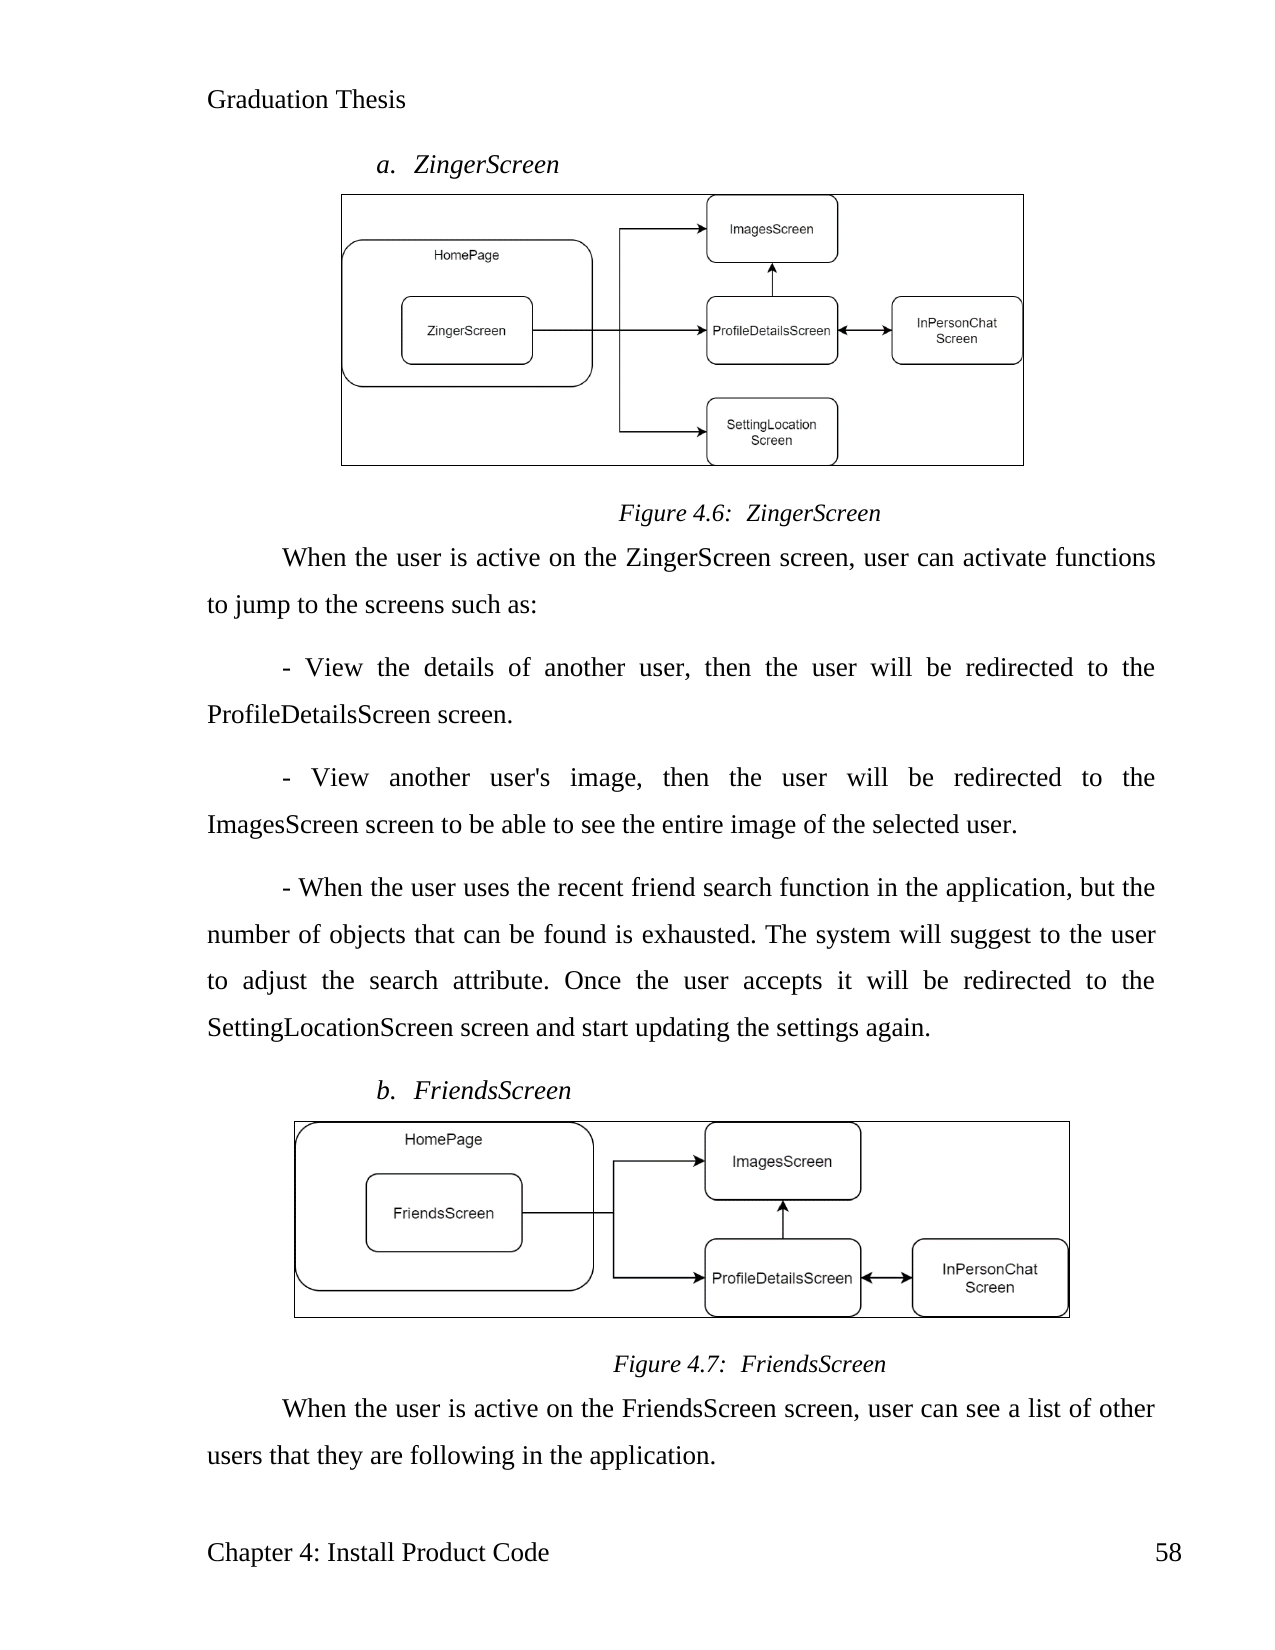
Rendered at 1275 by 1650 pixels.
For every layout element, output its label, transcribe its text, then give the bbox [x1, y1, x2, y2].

text When the user is active on the ZingerScreen screen, user can activate functions to jump to the screens such as: [207, 541, 1157, 619]
subtitle FriendsScreen [376, 1074, 1157, 1106]
picture [295, 1122, 1069, 1317]
text - When the user uses the recent friend search function in the application, but the number of objects that can be found is exhausted. The system will suggest to the user to adjust the search attribute. Once the user accepts it will be redirected to the SettingLocationScreen screen and start updating the settings again. [207, 871, 1157, 1042]
subtitle ZingerScreen [376, 148, 1157, 179]
text - View the details of another user, then the user will be redirected to the ProfileDetailsScreen screen. [207, 651, 1157, 729]
text When the user is active on the FriendsScreen screen, user can see a list of other users that they are following in the application. [207, 1392, 1157, 1470]
text ZingerScreen [327, 498, 1157, 527]
text FriendsScreen [327, 1349, 1157, 1378]
picture [342, 195, 1023, 465]
text - View another user's image, then the user will be redirected to the ImagesScreen screen to be able to see the entire image of the selected user. [207, 761, 1157, 839]
